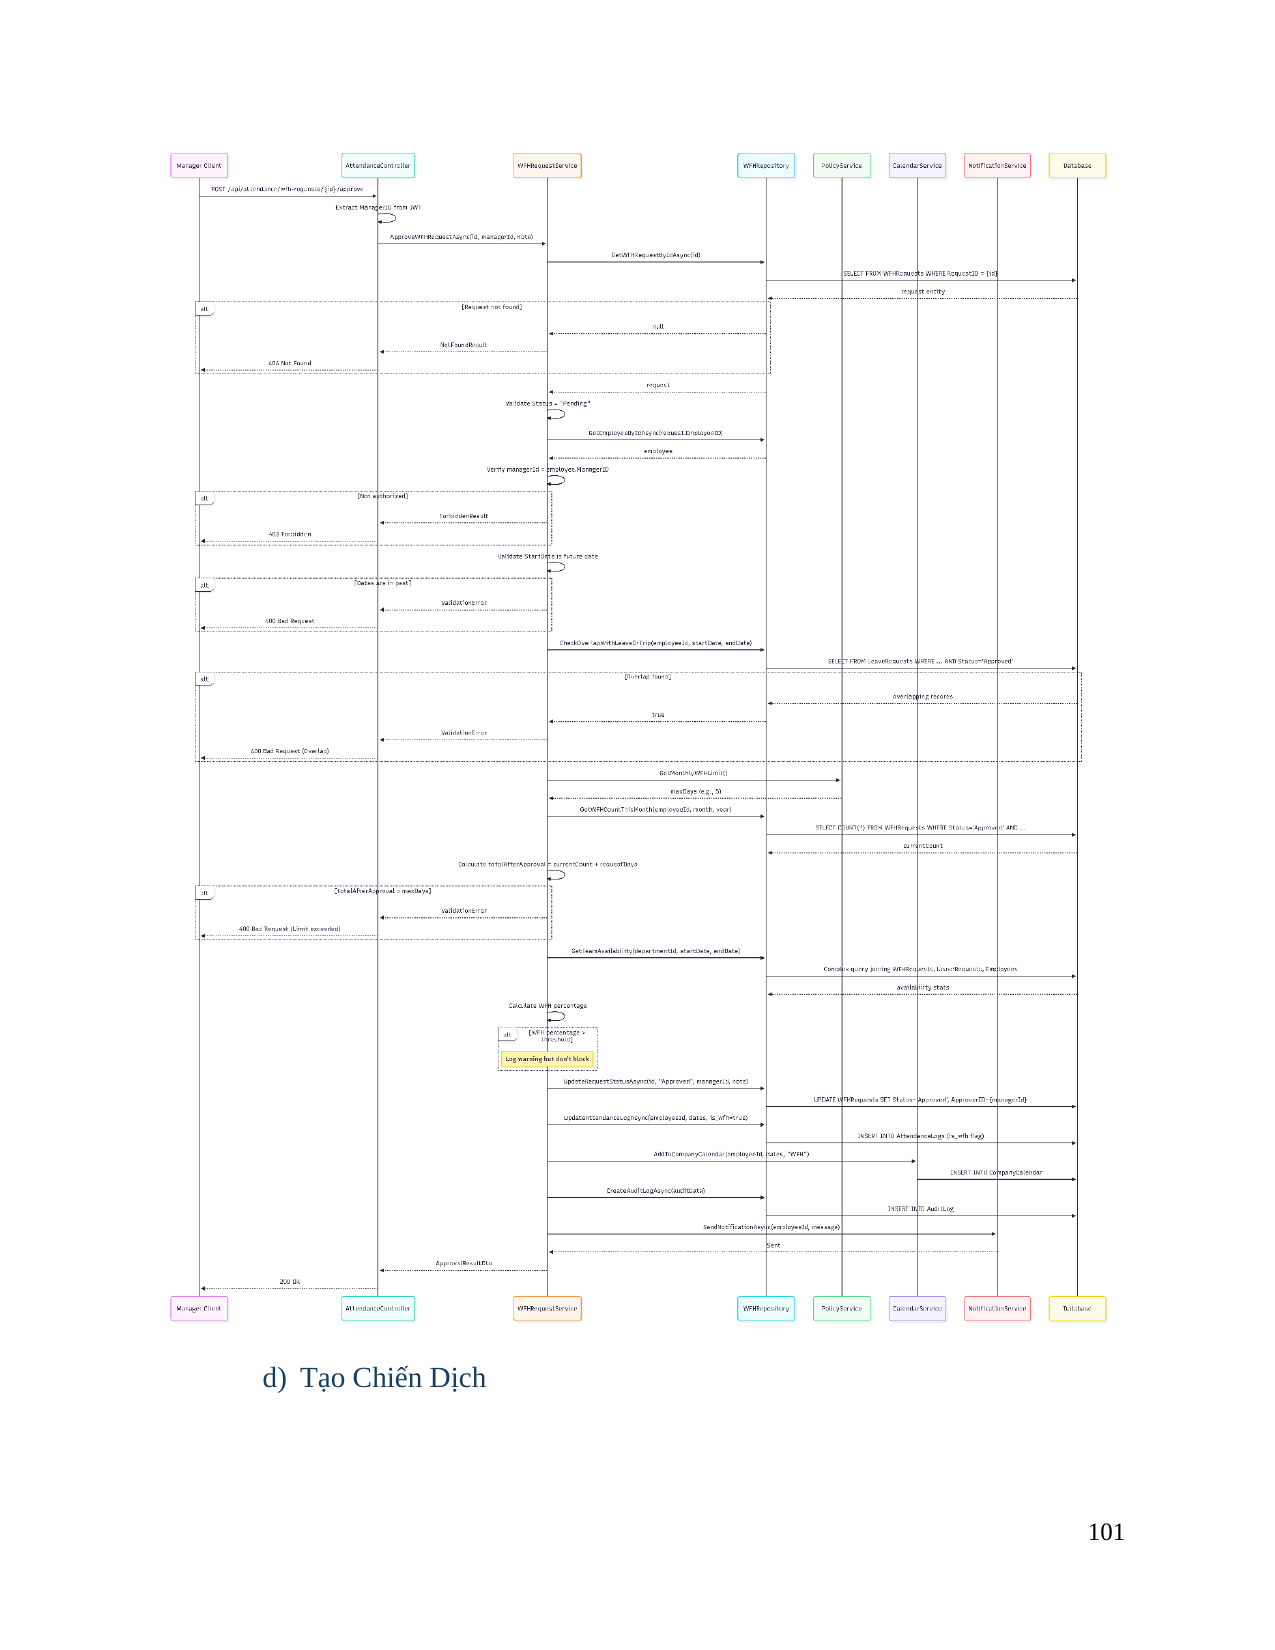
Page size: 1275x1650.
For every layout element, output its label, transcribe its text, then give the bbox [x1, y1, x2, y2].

picture [150, 150, 1125, 1336]
list Tạo Chiến Dịch [262, 1360, 1125, 1394]
